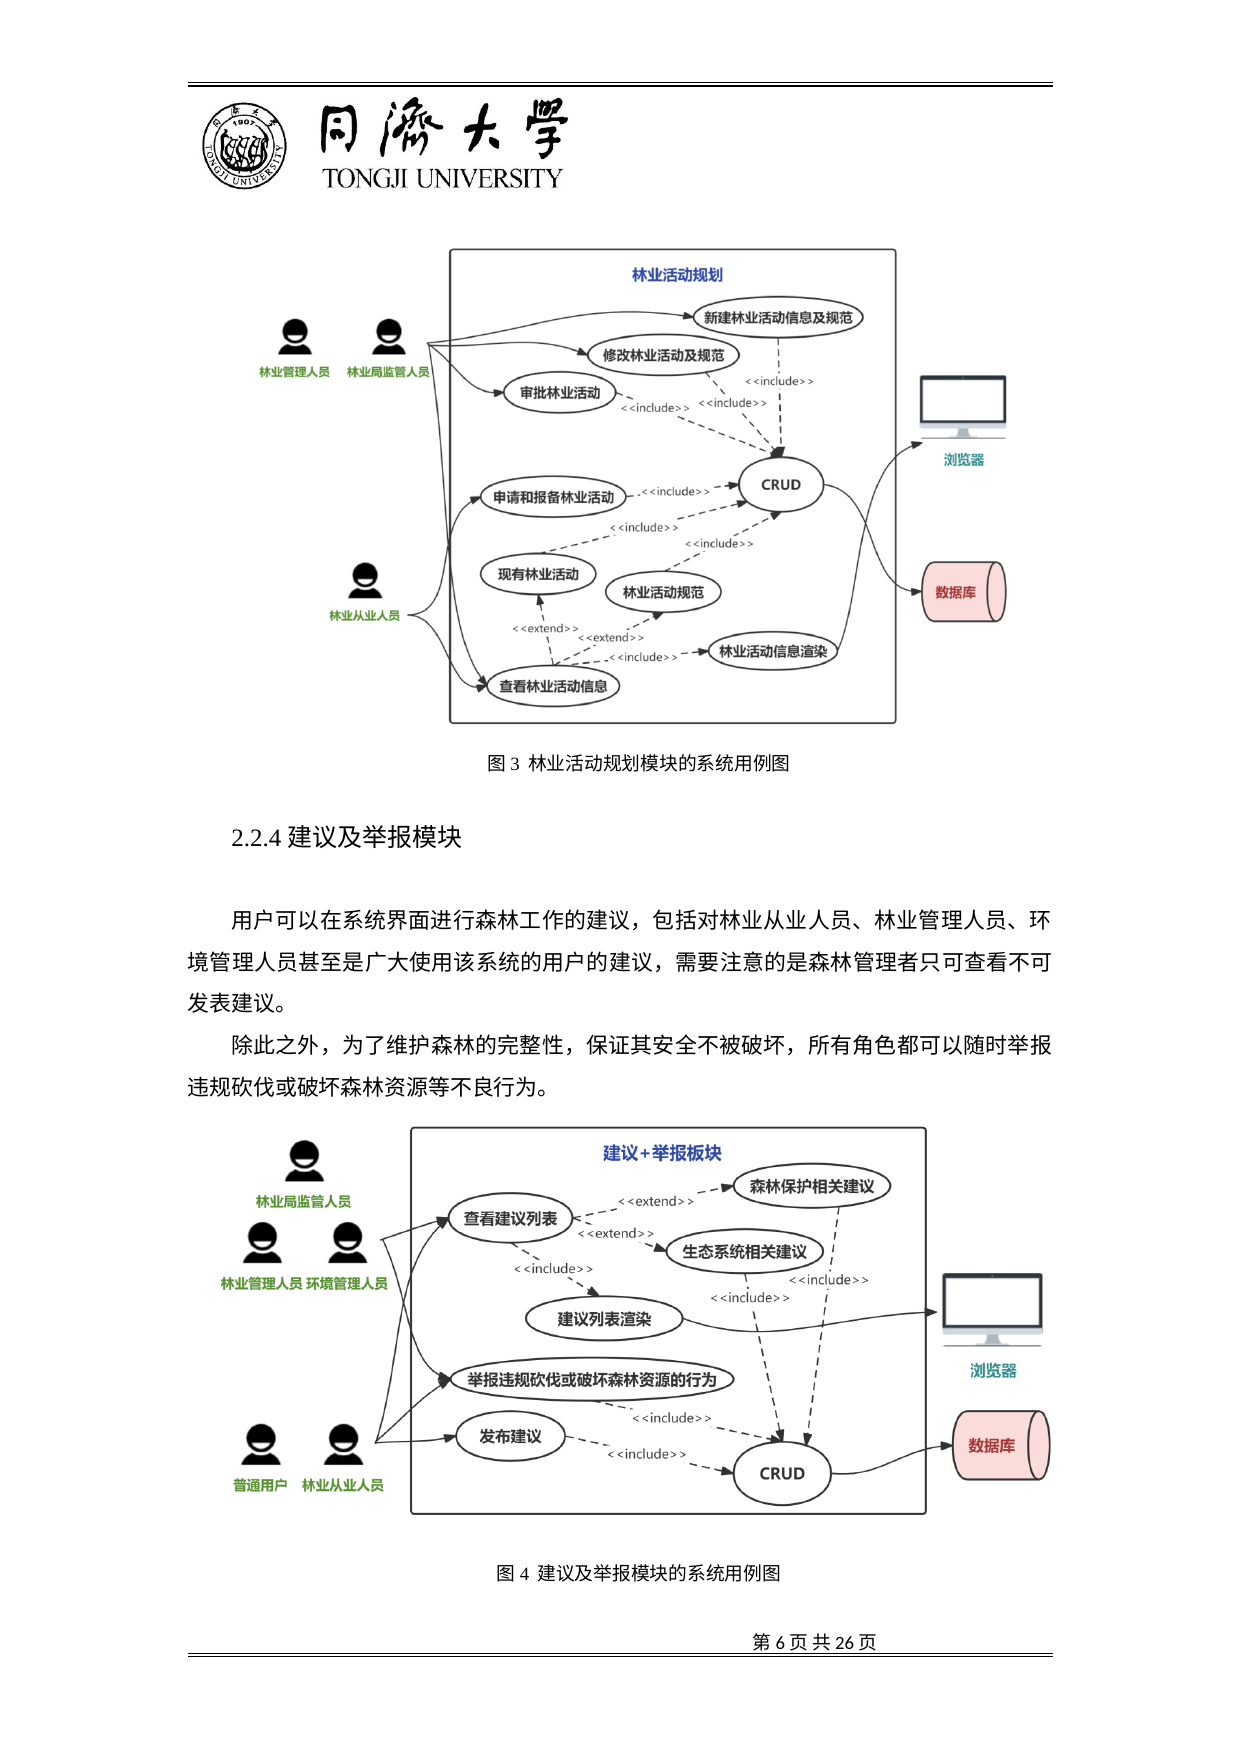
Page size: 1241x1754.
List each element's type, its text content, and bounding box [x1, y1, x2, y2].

text 用户可以在系统界面进行森林工作的建议，包括对林业从业人员、林业管理人员、环境管理人员甚至是广大使用该系统的用户的建议，需要注意的是森林管理者只可查看不可发表建议。 [187, 895, 1053, 1020]
picture [187, 90, 585, 194]
picture [257, 228, 1027, 744]
picture [187, 1103, 1074, 1538]
subtitle 2.2.4 建议及举报模块 [187, 803, 1053, 868]
text 除此之外，为了维护森林的完整性，保证其安全不被破坏，所有角色都可以随时举报违规砍伐或破坏森林资源等不良行为。 [187, 1020, 1053, 1103]
